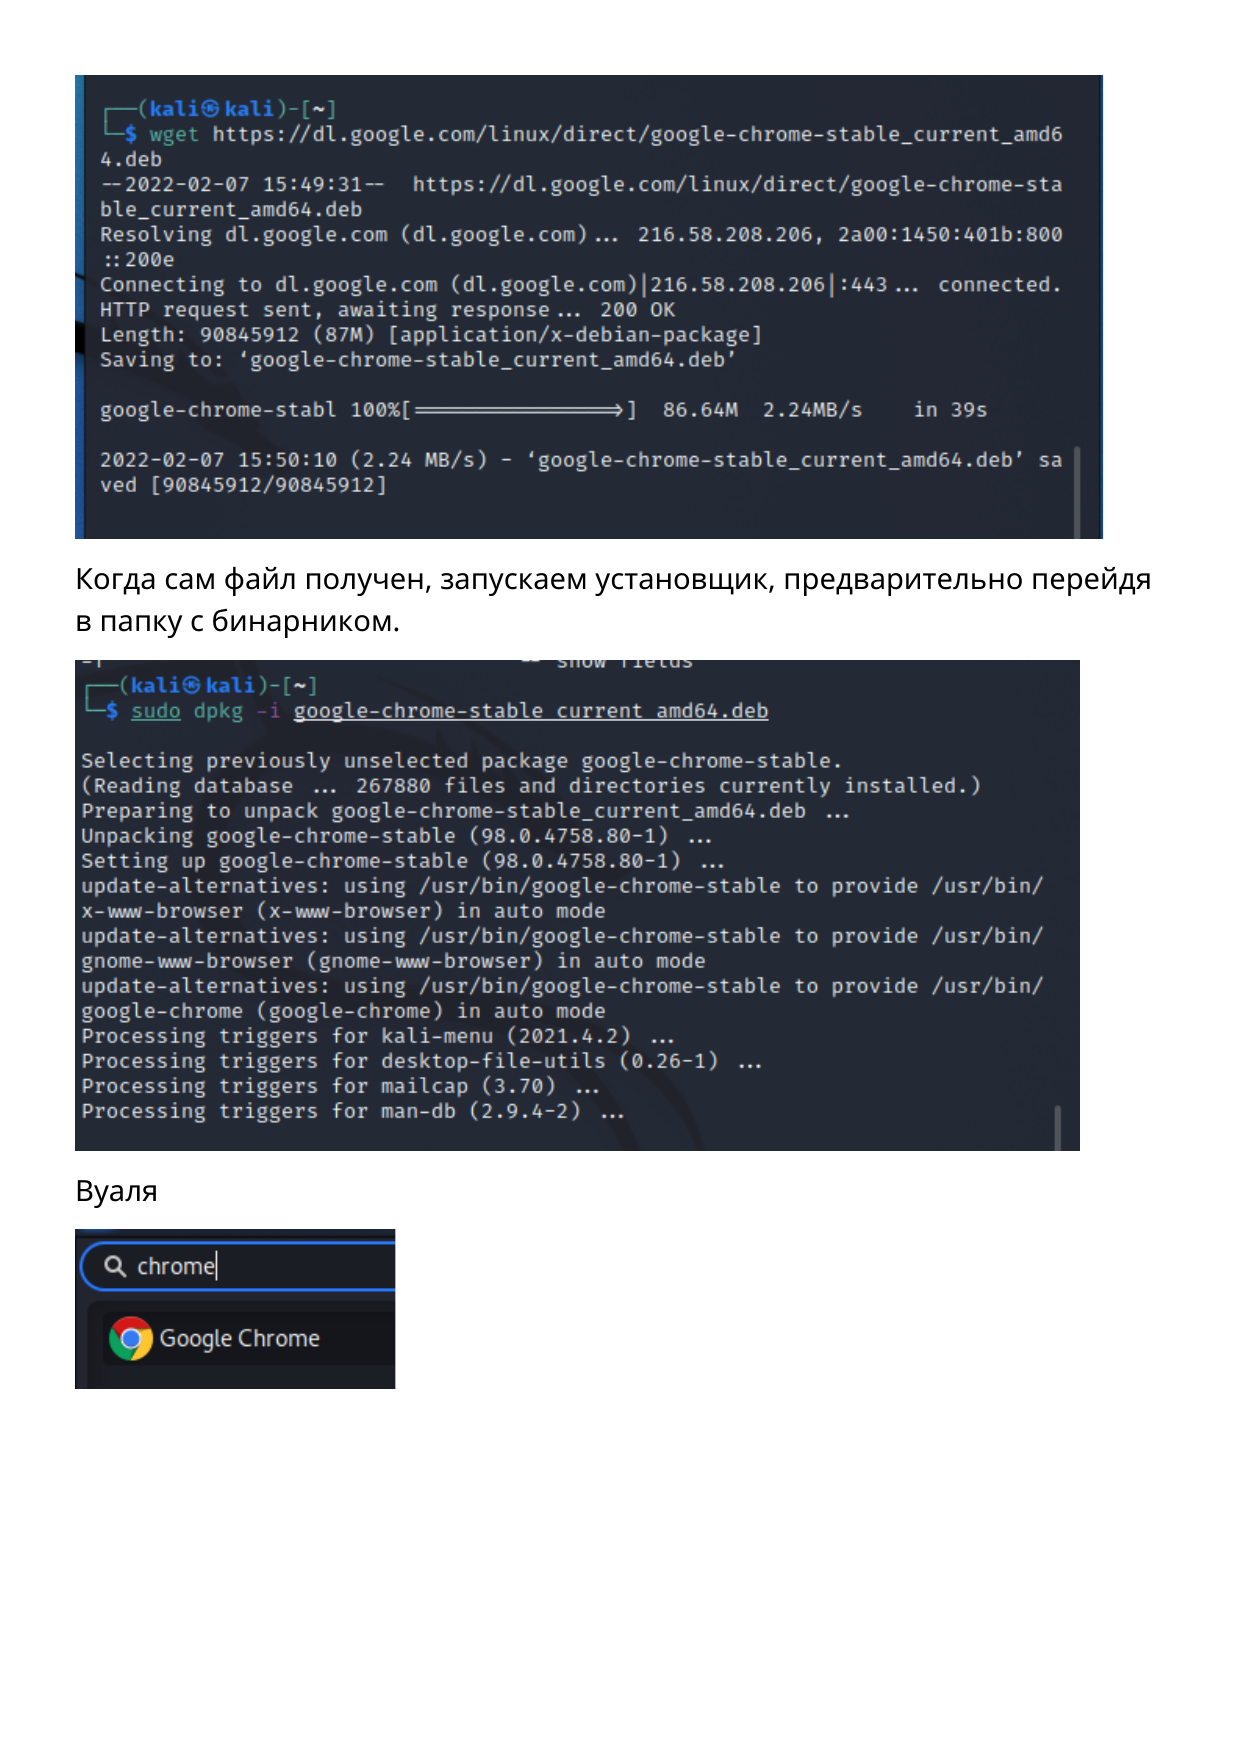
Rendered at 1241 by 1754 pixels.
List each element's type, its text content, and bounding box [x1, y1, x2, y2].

text Вуаля [75, 1170, 1165, 1209]
picture [75, 1229, 396, 1389]
text Когда сам файл получен, запускаем установщик, предварительно перейдя в папку с бинарником. [75, 558, 1165, 640]
picture [75, 660, 1080, 1151]
picture [75, 75, 1104, 539]
